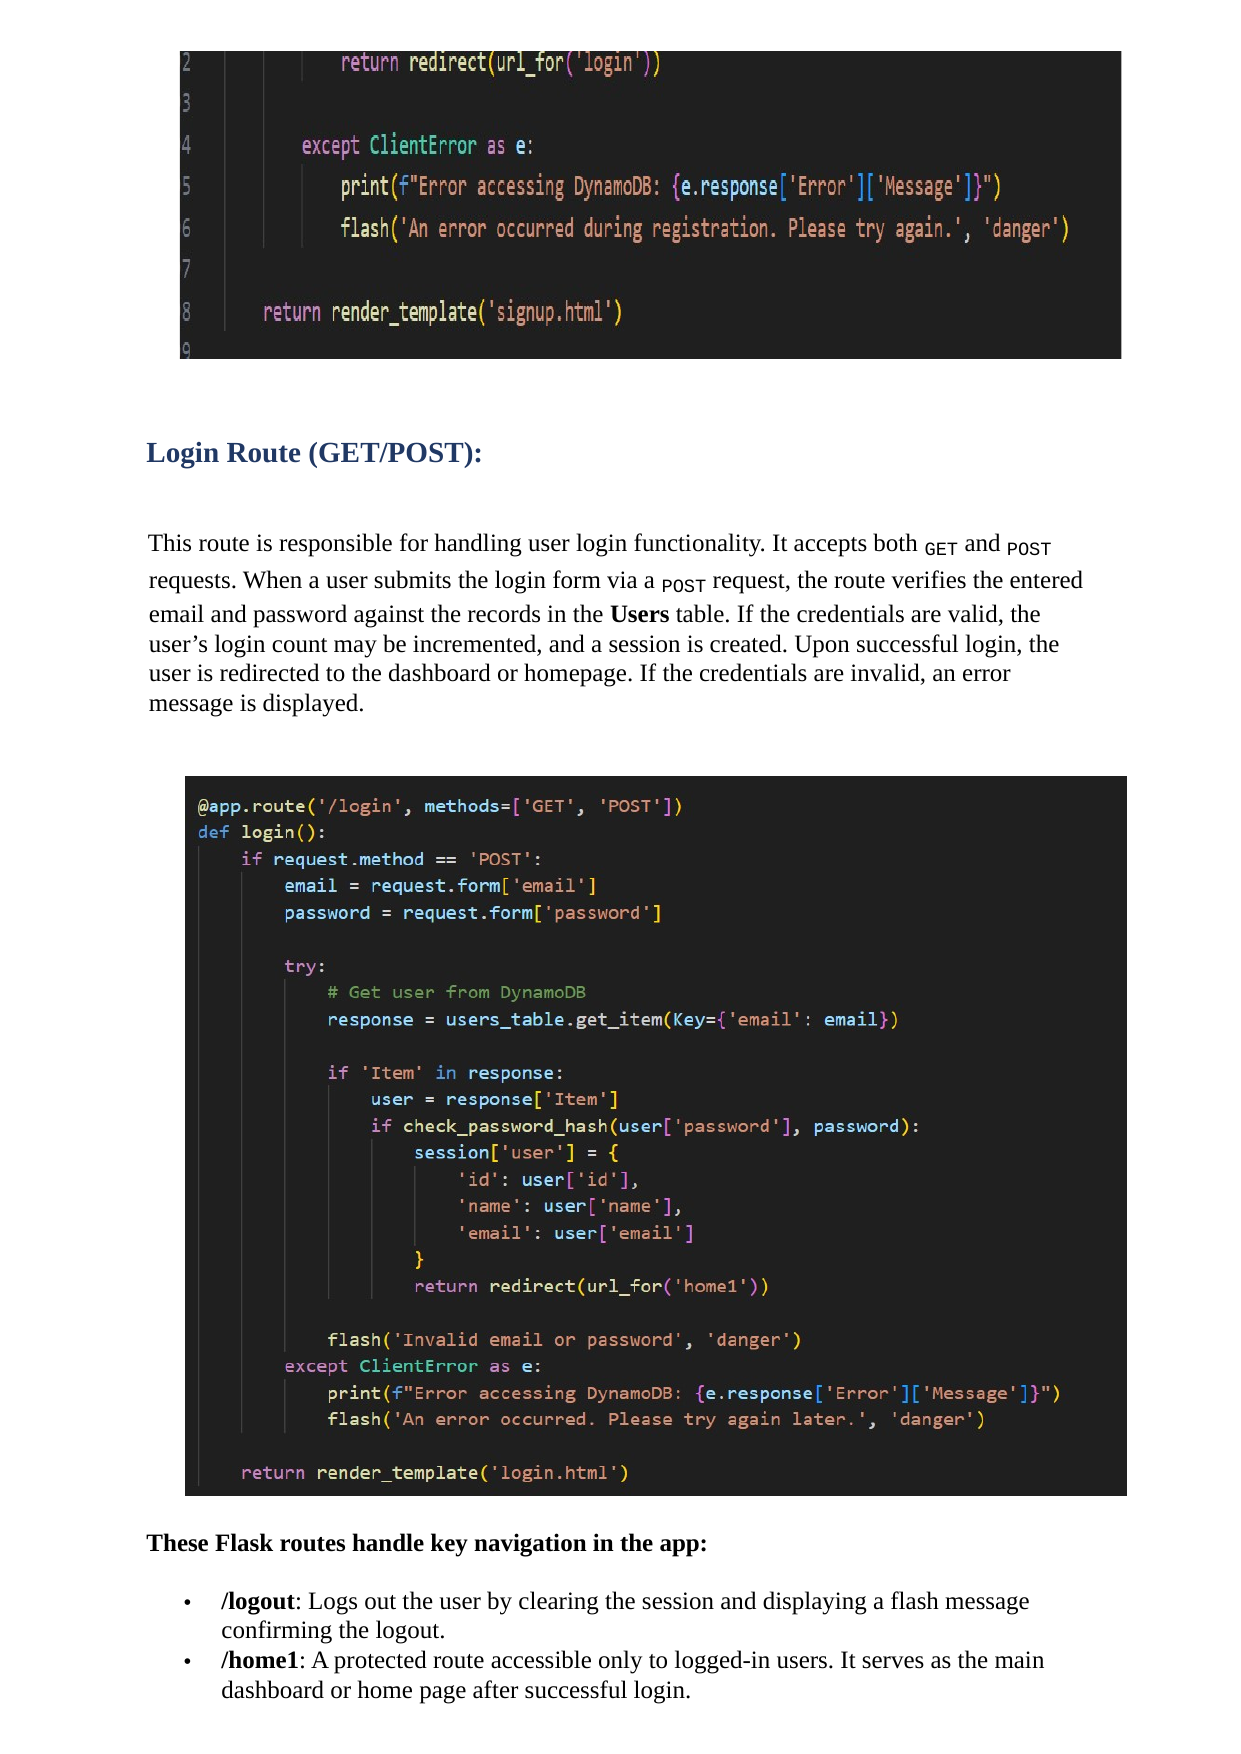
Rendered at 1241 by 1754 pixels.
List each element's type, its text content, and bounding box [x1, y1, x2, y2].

list /logout: Logs out the user by clearing the session and displaying a flash message confirming the logout. [184, 1586, 1090, 1644]
picture [185, 776, 1127, 1496]
picture [179, 51, 1122, 359]
text This route is responsible for handling user login functionality. It accepts both GET and POST requests. When a user submits the login form via a POST request, the route verifies the entered email and password against the records in the Users table. If the credentials are valid, the user’s login count may be incremented, and a session is created. Upon successful login, the user is redirected to the dashboard or homepage. If the credentials are invalid, an error message is displayed. [148, 524, 1090, 717]
text These Flask routes handle key navigation in the app: [146, 1528, 1103, 1557]
list /home1: A protected route accessible only to logged-in users. It serves as the main dashboard or home page after successful login. [184, 1645, 1090, 1703]
text Login Route (GET/POST): [146, 435, 1207, 468]
